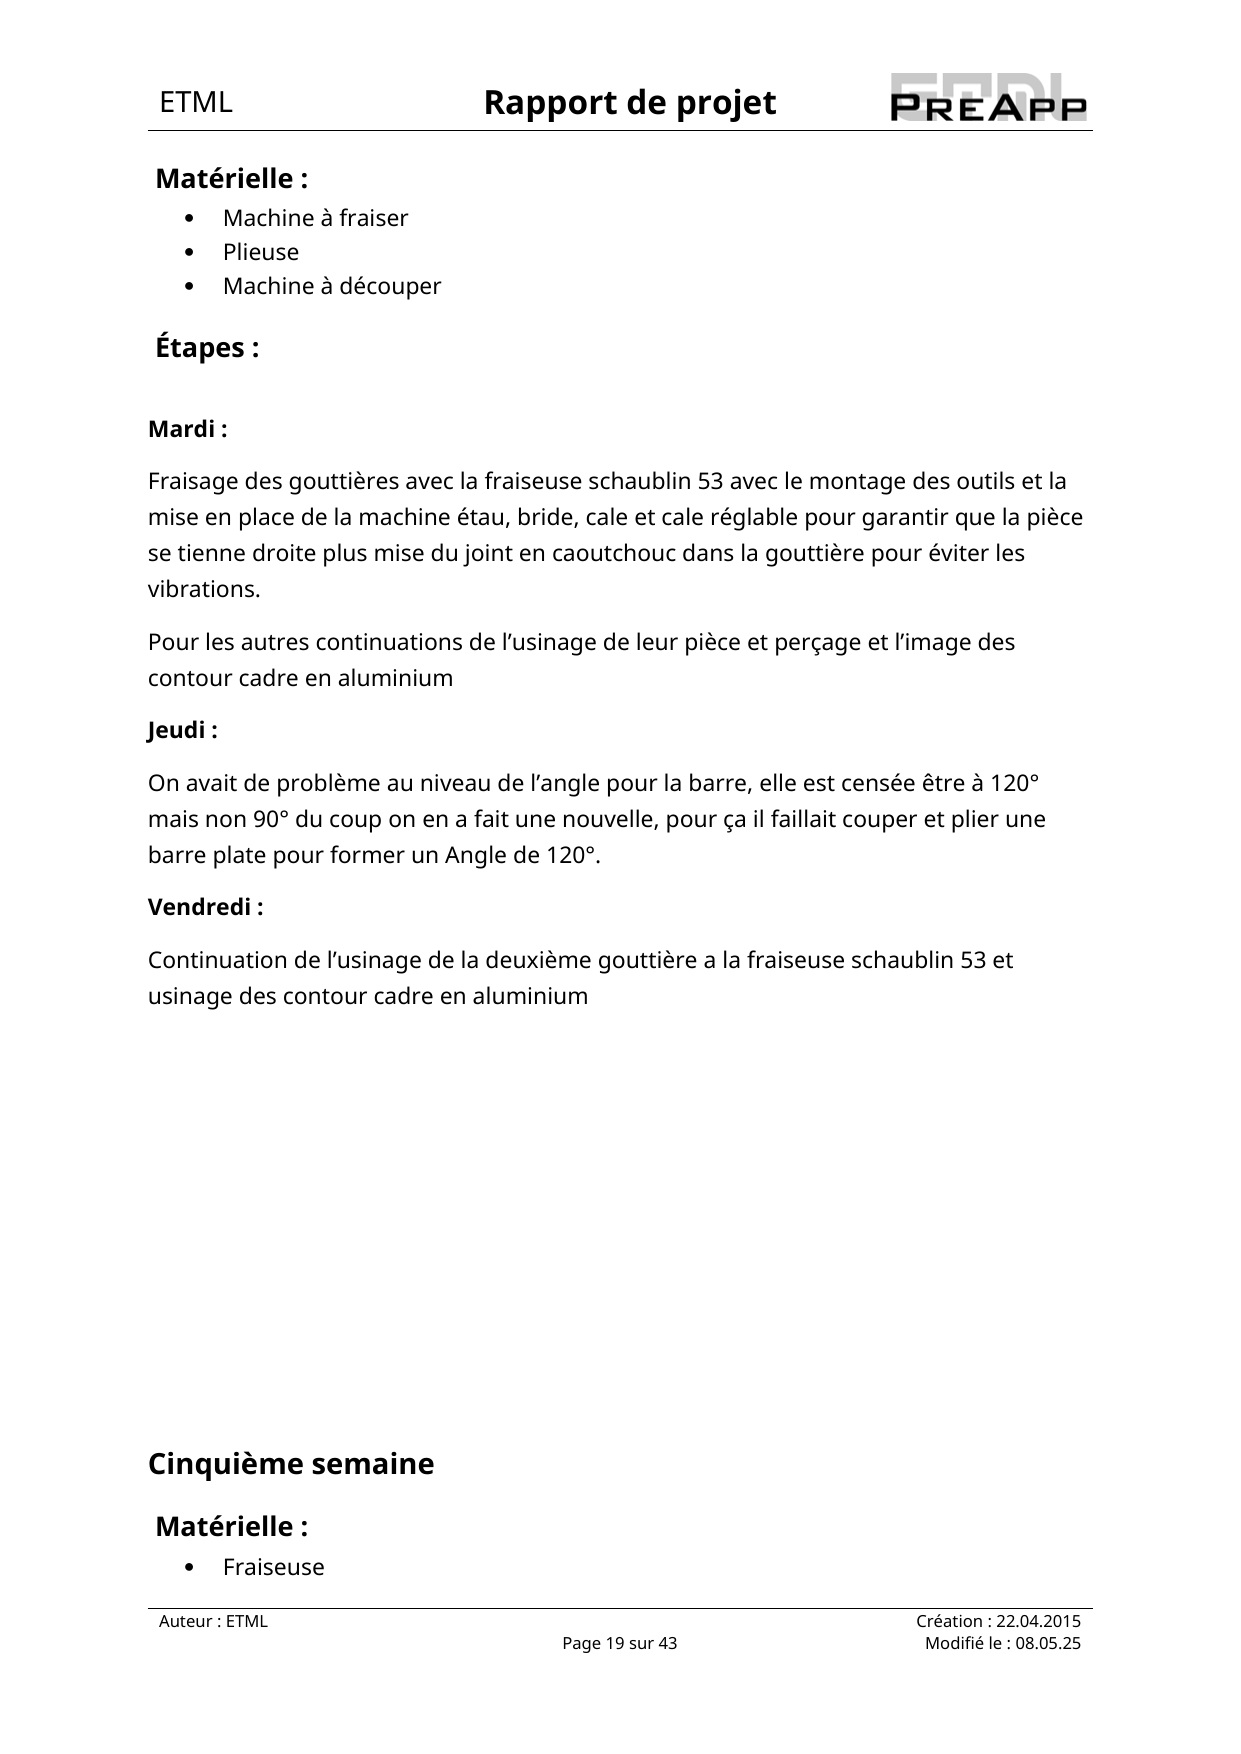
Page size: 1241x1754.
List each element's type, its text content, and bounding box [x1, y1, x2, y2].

text Vendredi : [148, 891, 1093, 922]
text Continuation de l’usinage de la deuxième gouttière a la fraiseuse schaublin 53 et usinage des contour cadre en aluminium [148, 944, 1093, 1011]
text On avait de problème au niveau de l’angle pour la barre, elle est censée être à 120° mais non 90° du coup on en a fait une nouvelle, pour ça il faillait couper et plier une barre plate pour former un Angle de 120°. [148, 767, 1093, 870]
subtitle Matérielle : [148, 159, 1093, 196]
list Plieuse [185, 236, 1093, 267]
subtitle Cinquième semaine [148, 1443, 1093, 1483]
subtitle Matérielle : [148, 1508, 1093, 1544]
list Fraiseuse [185, 1551, 1093, 1582]
subtitle Étapes : [148, 328, 1093, 365]
text Fraisage des gouttières avec la fraiseuse schaublin 53 avec le montage des outils et la mise en place de la machine étau, bride, cale et cale réglable pour garantir que la pièce se tienne droite plus mise du joint en caoutchouc dans la gouttière pour éviter les vibrations. [148, 465, 1093, 604]
picture [891, 73, 1087, 121]
list Machine à fraiser [185, 202, 1093, 233]
text Mardi : [148, 412, 1093, 444]
text Pour les autres continuations de l’usinage de leur pièce et perçage et l’image des contour cadre en aluminium [148, 626, 1093, 693]
list Machine à découper [185, 270, 1093, 301]
text Jeudi : [148, 714, 1093, 745]
